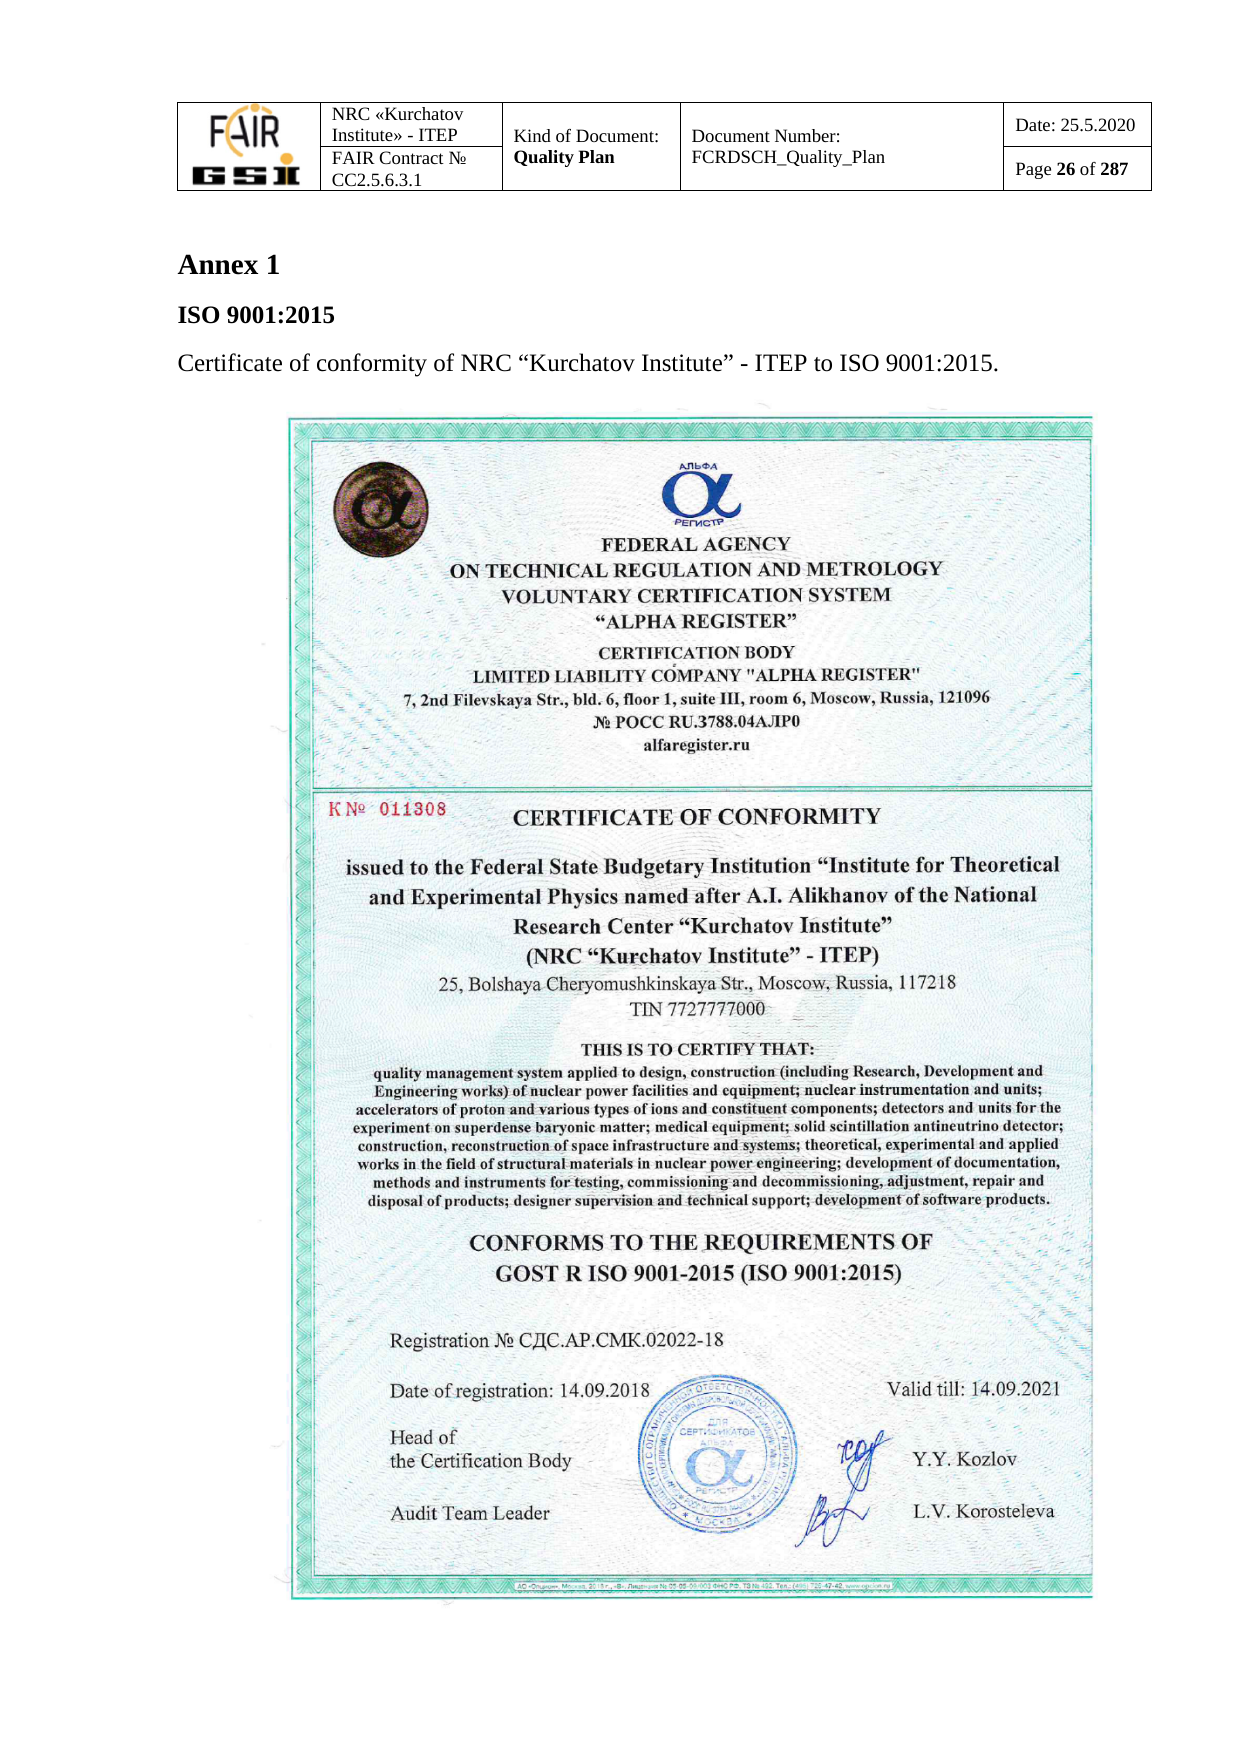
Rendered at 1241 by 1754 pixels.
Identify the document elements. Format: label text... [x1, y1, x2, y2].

picture [236, 395, 1099, 1617]
text ISO 9001:2015 [177, 300, 1152, 329]
text Certificate of conformity of NRC “Kurchatov Institute” - ITEP to ISO 9001:2015. [177, 348, 1152, 376]
text Annex 1 [177, 247, 1152, 281]
